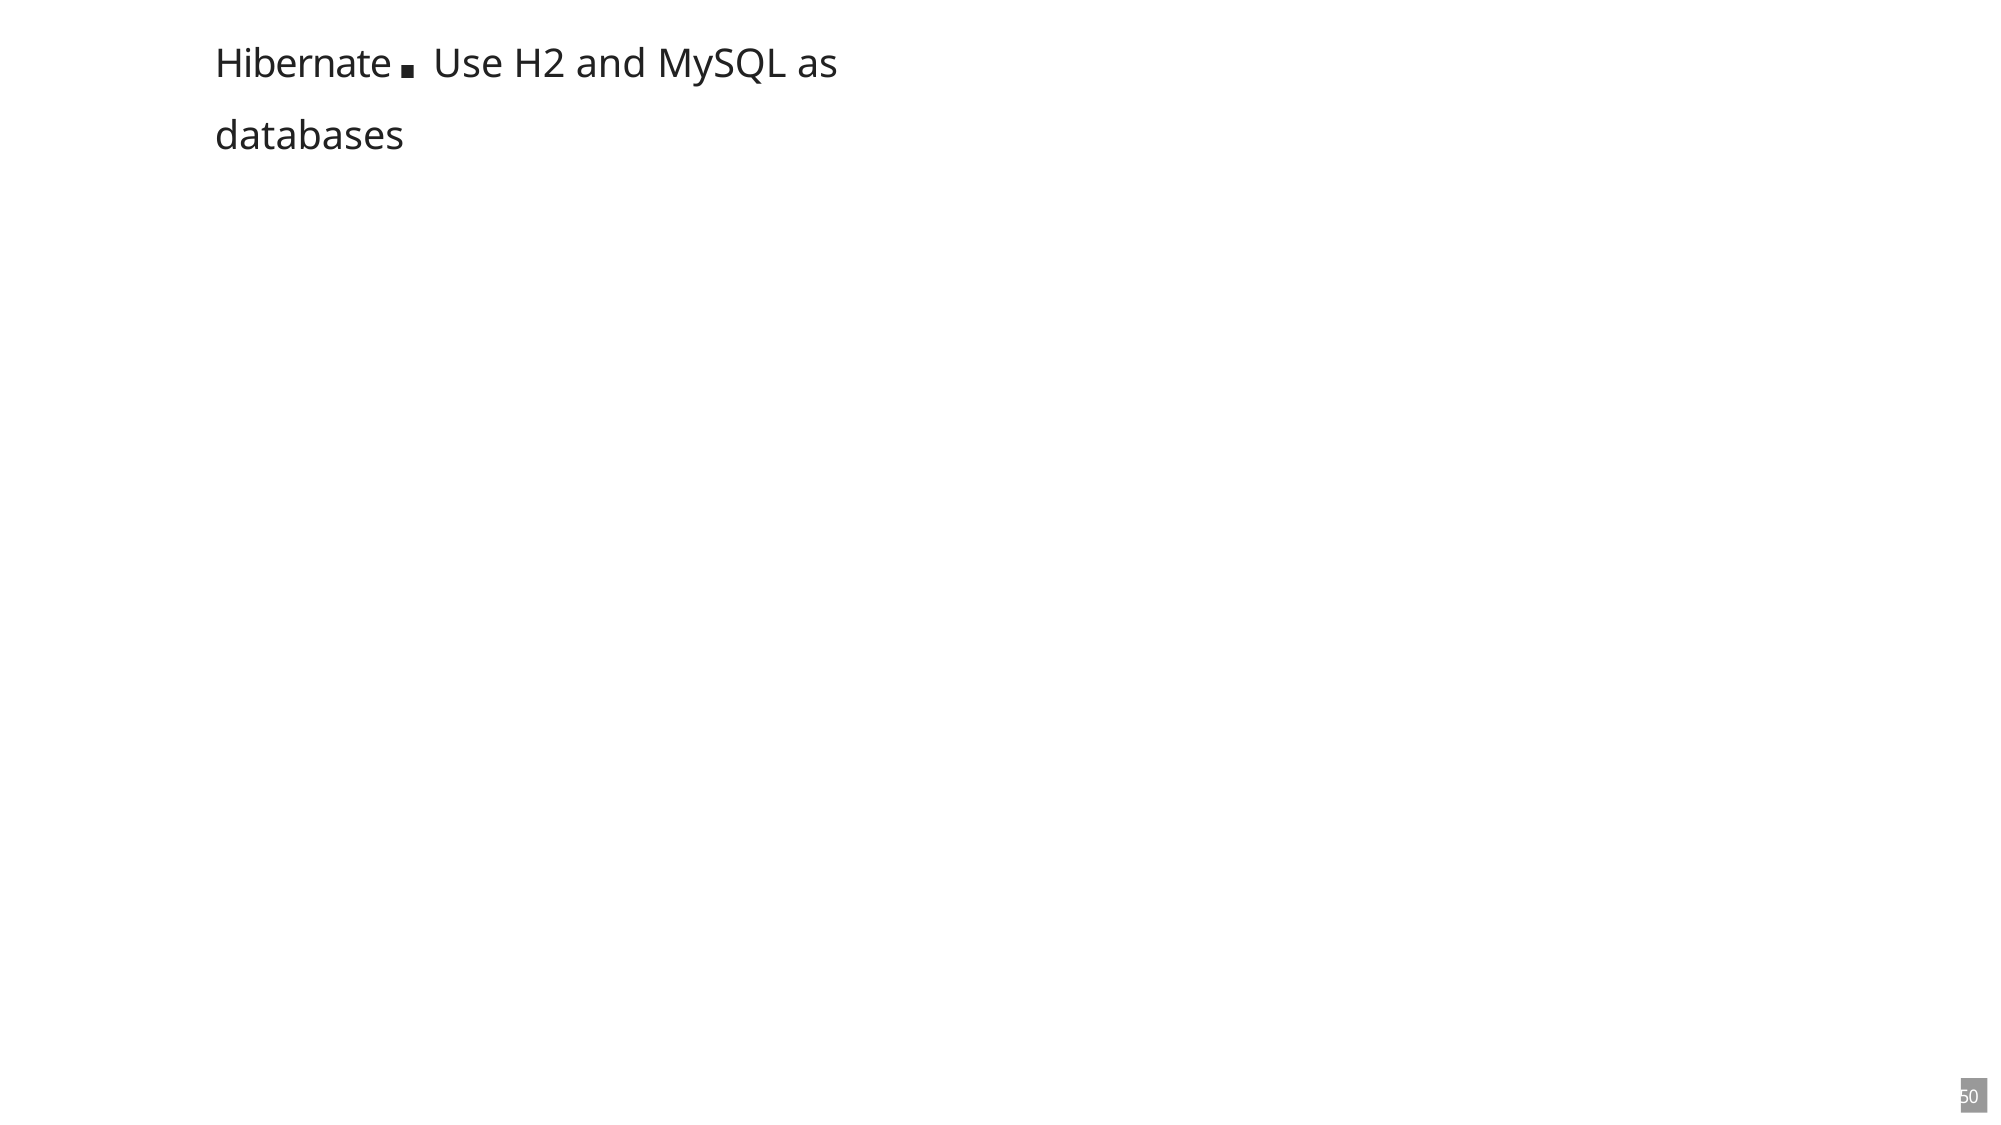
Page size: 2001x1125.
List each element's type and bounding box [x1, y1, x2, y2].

text [214, 35, 840, 161]
picture [401, 65, 414, 78]
